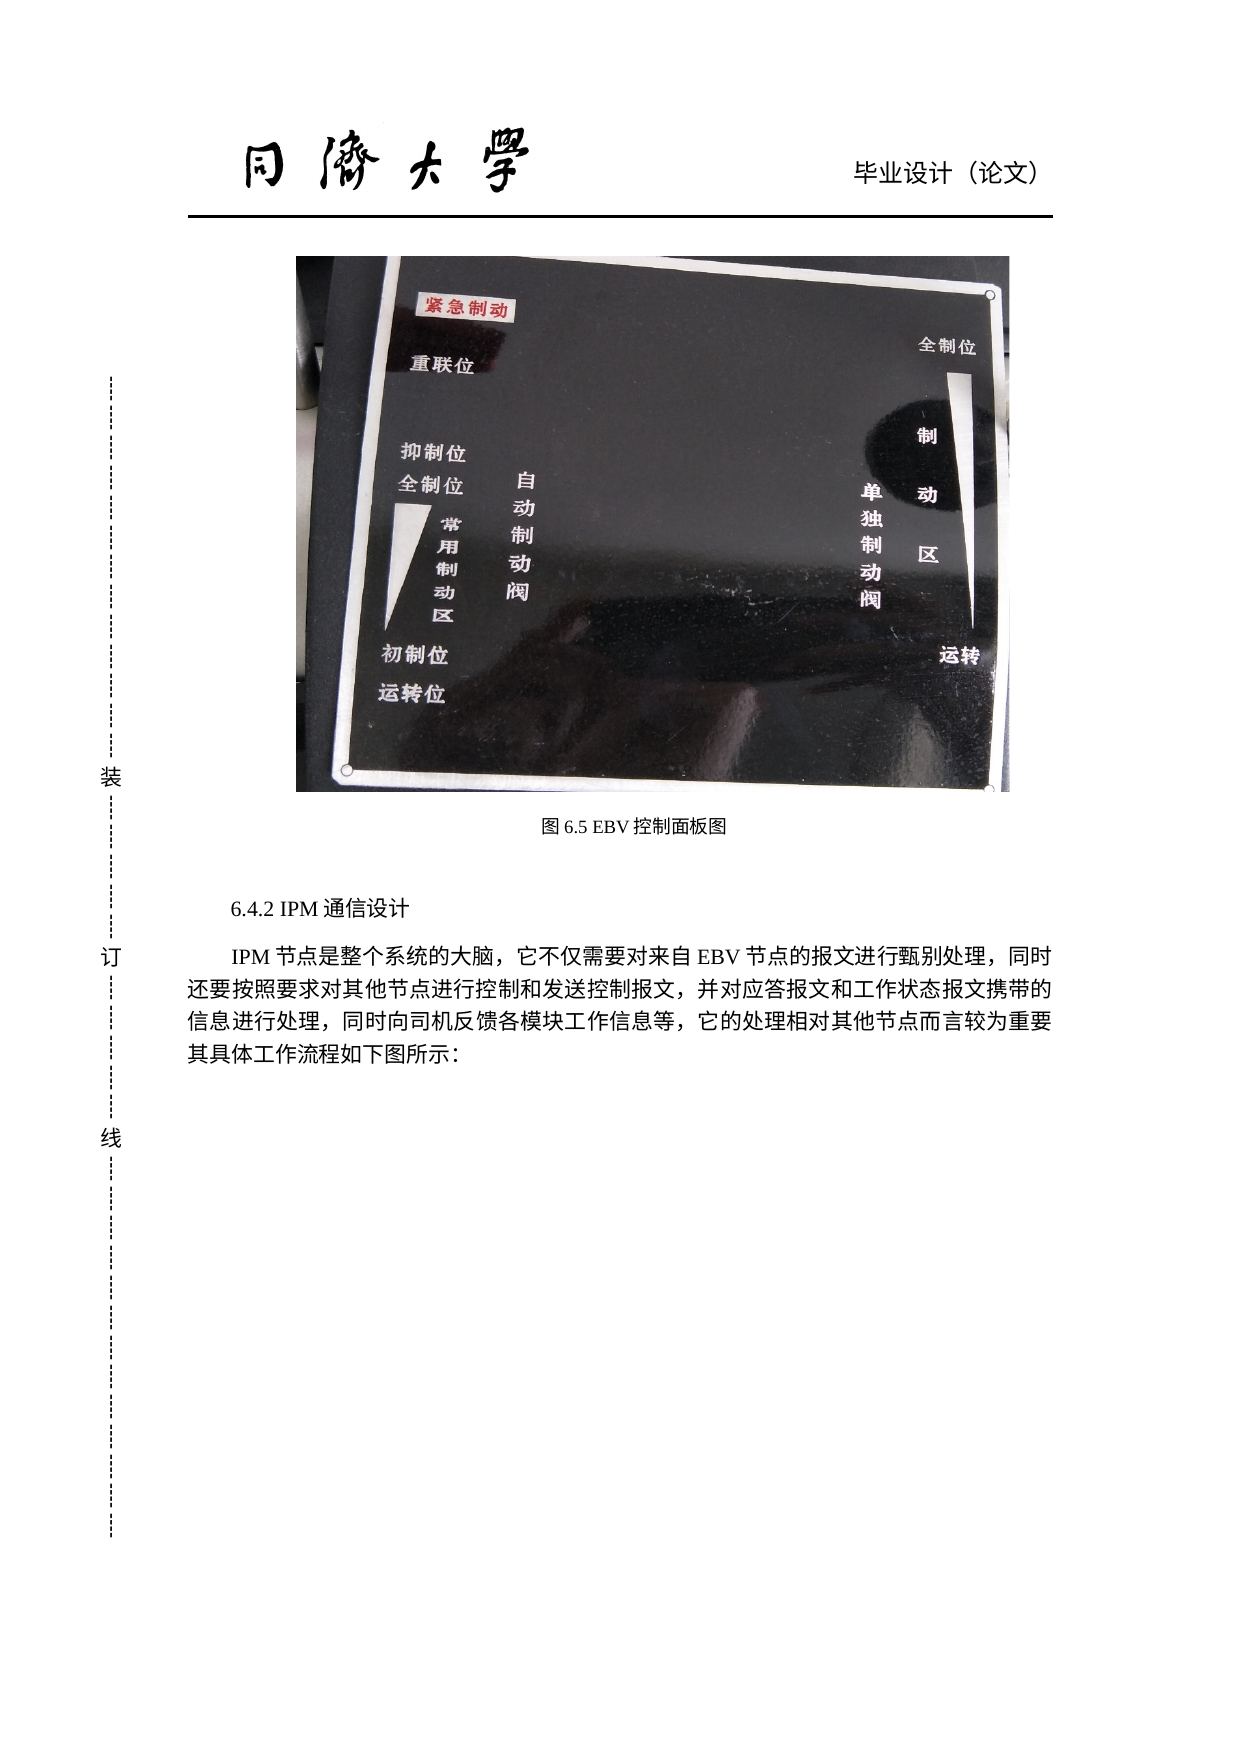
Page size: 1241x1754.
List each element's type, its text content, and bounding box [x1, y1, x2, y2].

text IPM节点是整个系统的大脑，它不仅需要对来自EBV节点的报文进行甄别处理，同时还要按照要求对其他节点进行控制和发送控制报文，并对应答报文和工作状态报文携带的信息进行处理，同时向司机反馈各模块工作信息等，它的处理相对其他节点而言较为重要，其具体工作流程如下图所示： [187, 939, 1053, 1069]
subtitle 6.4.2 IPM通信设计 [187, 890, 1053, 923]
picture [296, 256, 1010, 792]
picture [224, 119, 547, 198]
